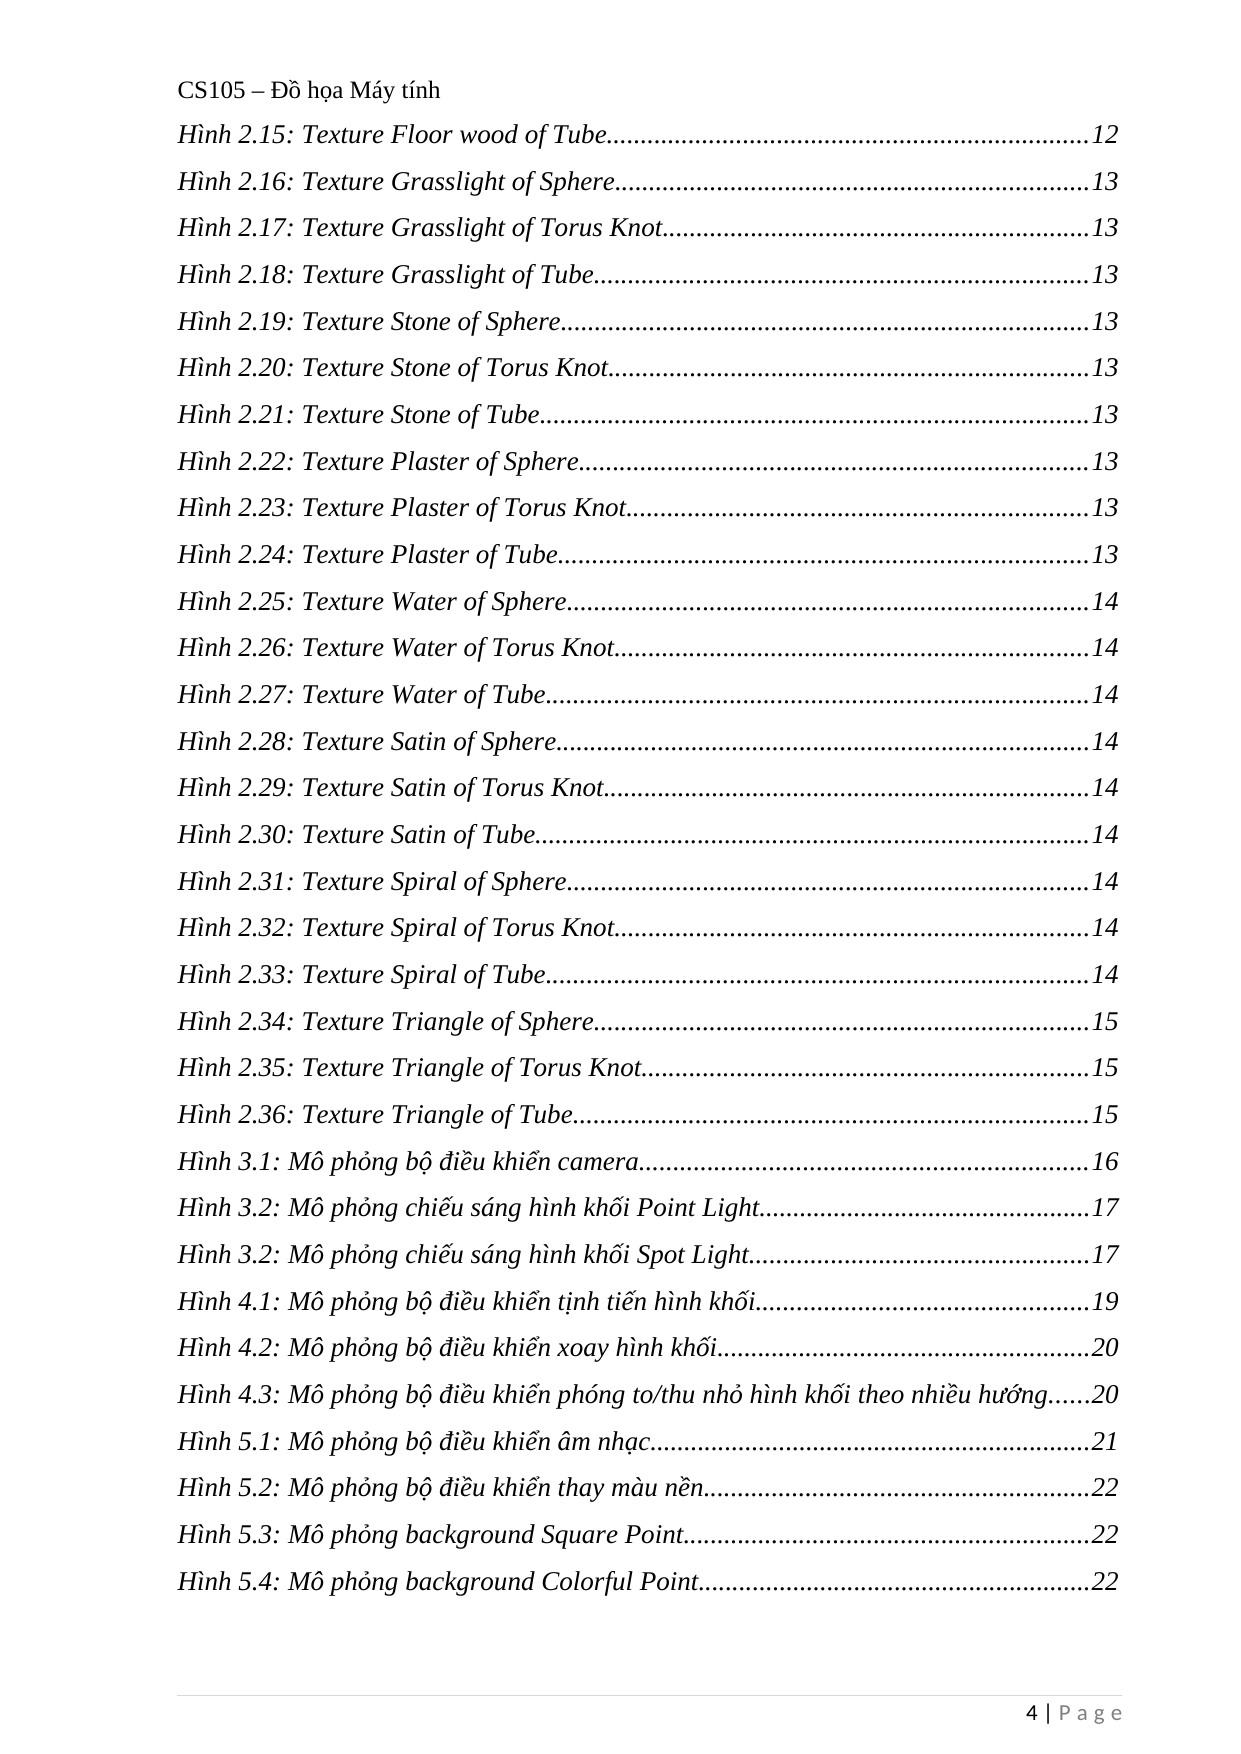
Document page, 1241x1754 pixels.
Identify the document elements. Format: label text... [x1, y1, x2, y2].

text Hình 5.1: Mô phỏng bộ điều khiển âm nhạc 21 [177, 1425, 1122, 1456]
text Hình 5.2: Mô phỏng bộ điều khiển thay màu nền 22 [177, 1471, 1122, 1503]
text Hình 2.16: Texture Grasslight of Sphere 13 [177, 165, 1122, 196]
text Hình 3.2: Mô phỏng chiếu sáng hình khối Point Light 17 [177, 1191, 1122, 1223]
text Hình 2.29: Texture Satin of Torus Knot 14 [177, 771, 1122, 803]
text Hình 2.30: Texture Satin of Tube 14 [177, 818, 1122, 849]
text Hình 2.27: Texture Water of Tube 14 [177, 678, 1122, 709]
text Hình 2.22: Texture Plaster of Sphere 13 [177, 445, 1122, 476]
text Hình 3.2: Mô phỏng chiếu sáng hình khối Spot Light 17 [177, 1238, 1122, 1269]
text Hình 4.1: Mô phỏng bộ điều khiển tịnh tiến hình khối 19 [177, 1285, 1122, 1316]
text Hình 2.18: Texture Grasslight of Tube 13 [177, 258, 1122, 289]
text Hình 2.20: Texture Stone of Torus Knot 13 [177, 351, 1122, 383]
text Hình 2.15: Texture Floor wood of Tube 12 [177, 118, 1122, 149]
text Hình 2.25: Texture Water of Sphere 14 [177, 585, 1122, 616]
text Hình 2.26: Texture Water of Torus Knot 14 [177, 631, 1122, 663]
text Hình 3.1: Mô phỏng bộ điều khiển camera 16 [177, 1145, 1122, 1176]
text Hình 2.17: Texture Grasslight of Torus Knot 13 [177, 211, 1122, 243]
text Hình 2.36: Texture Triangle of Tube 15 [177, 1098, 1122, 1129]
text Hình 2.35: Texture Triangle of Torus Knot 15 [177, 1051, 1122, 1083]
text Hình 5.4: Mô phỏng background Colorful Point 22 [177, 1565, 1122, 1596]
text Hình 5.3: Mô phỏng background Square Point 22 [177, 1518, 1122, 1549]
text Hình 2.21: Texture Stone of Tube 13 [177, 398, 1122, 429]
text Hình 2.33: Texture Spiral of Tube 14 [177, 958, 1122, 989]
text Hình 4.2: Mô phỏng bộ điều khiển xoay hình khối 20 [177, 1331, 1122, 1363]
text Hình 2.31: Texture Spiral of Sphere 14 [177, 865, 1122, 896]
text Hình 2.28: Texture Satin of Sphere 14 [177, 725, 1122, 756]
text Hình 2.34: Texture Triangle of Sphere 15 [177, 1005, 1122, 1036]
text Hình 2.23: Texture Plaster of Torus Knot 13 [177, 491, 1122, 523]
text Hình 2.24: Texture Plaster of Tube 13 [177, 538, 1122, 569]
text Hình 4.3: Mô phỏng bộ điều khiển phóng to/thu nhỏ hình khối theo nhiều hướng 20 [177, 1378, 1122, 1409]
text Hình 2.19: Texture Stone of Sphere 13 [177, 305, 1122, 336]
text Hình 2.32: Texture Spiral of Torus Knot 14 [177, 911, 1122, 943]
